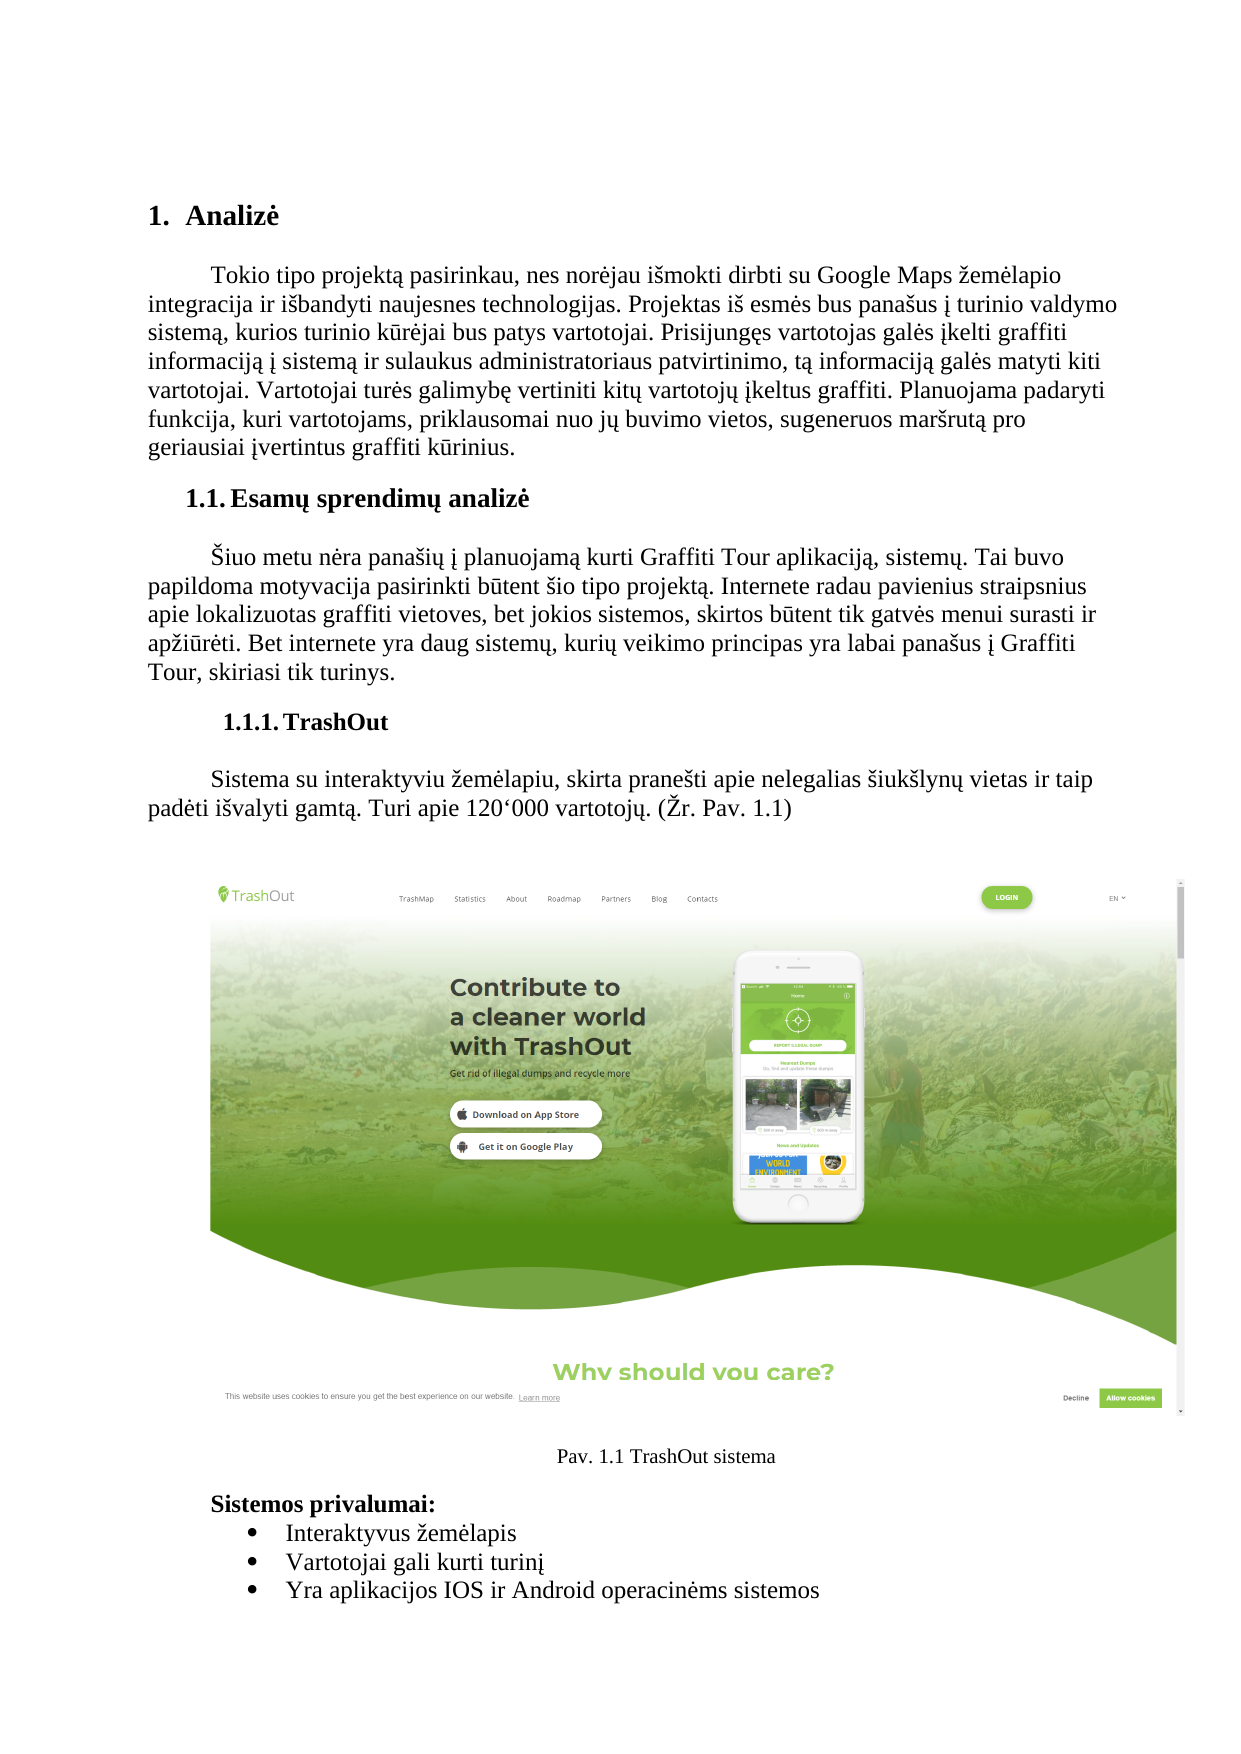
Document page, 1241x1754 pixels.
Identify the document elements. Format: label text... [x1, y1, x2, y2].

subtitle TrashOut [223, 707, 1122, 735]
list Vartotojai gali kurti turinį [248, 1547, 1122, 1575]
text Sistemos privalumai: [148, 1489, 1122, 1518]
text Šiuo metu nėra panašių į planuojamą kurti Graffiti Tour aplikaciją, sistemų. Tai buvo papildoma motyvacija pasirinkti būtent šio tipo projektą. Internete radau pavienius straipsnius apie lokalizuotas graffiti vietoves, bet jokios sistemos, skirtos būtent tik gatvės menui surasti ir apžiūrėti. Bet internete yra daug sistemų, kurių veikimo principas yra labai panašus į Graffiti Tour, skiriasi tik turinys. [148, 542, 1122, 686]
list Yra aplikacijos IOS ir Android operacinėms sistemos [248, 1575, 1122, 1604]
text Pav. 1.1 TrashOut sistema [148, 1444, 1122, 1468]
subtitle Analizė [148, 198, 1122, 231]
subtitle Esamų sprendimų analizė [185, 482, 1122, 513]
list Interaktyvus žemėlapis [248, 1518, 1122, 1547]
text Tokio tipo projektą pasirinkau, nes norėjau išmokti dirbti su Google Maps žemėlapio integracija ir išbandyti naujesnes technologijas. Projektas iš esmės bus panašus į turinio valdymo sistemą, kurios turinio kūrėjai bus patys vartotojai. Prisijungęs vartotojas galės įkelti graffiti informaciją į sistemą ir sulaukus administratoriaus patvirtinimo, tą informaciją galės matyti kiti vartotojai. Vartotojai turės galimybę vertiniti kitų vartotojų įkeltus graffiti. Planuojama padaryti funkcija, kuri vartotojams, priklausomai nuo jų buvimo vietos, sugeneruos maršrutą pro geriausiai įvertintus graffiti kūrinius. [148, 260, 1122, 461]
picture [210, 879, 1185, 1416]
text Sistema su interaktyviu žemėlapiu, skirta pranešti apie nelegalias šiukšlynų vietas ir taip padėti išvalyti gamtą. Turi apie 120‘000 vartotojų. (Žr. Pav. 1.1) [148, 764, 1122, 822]
